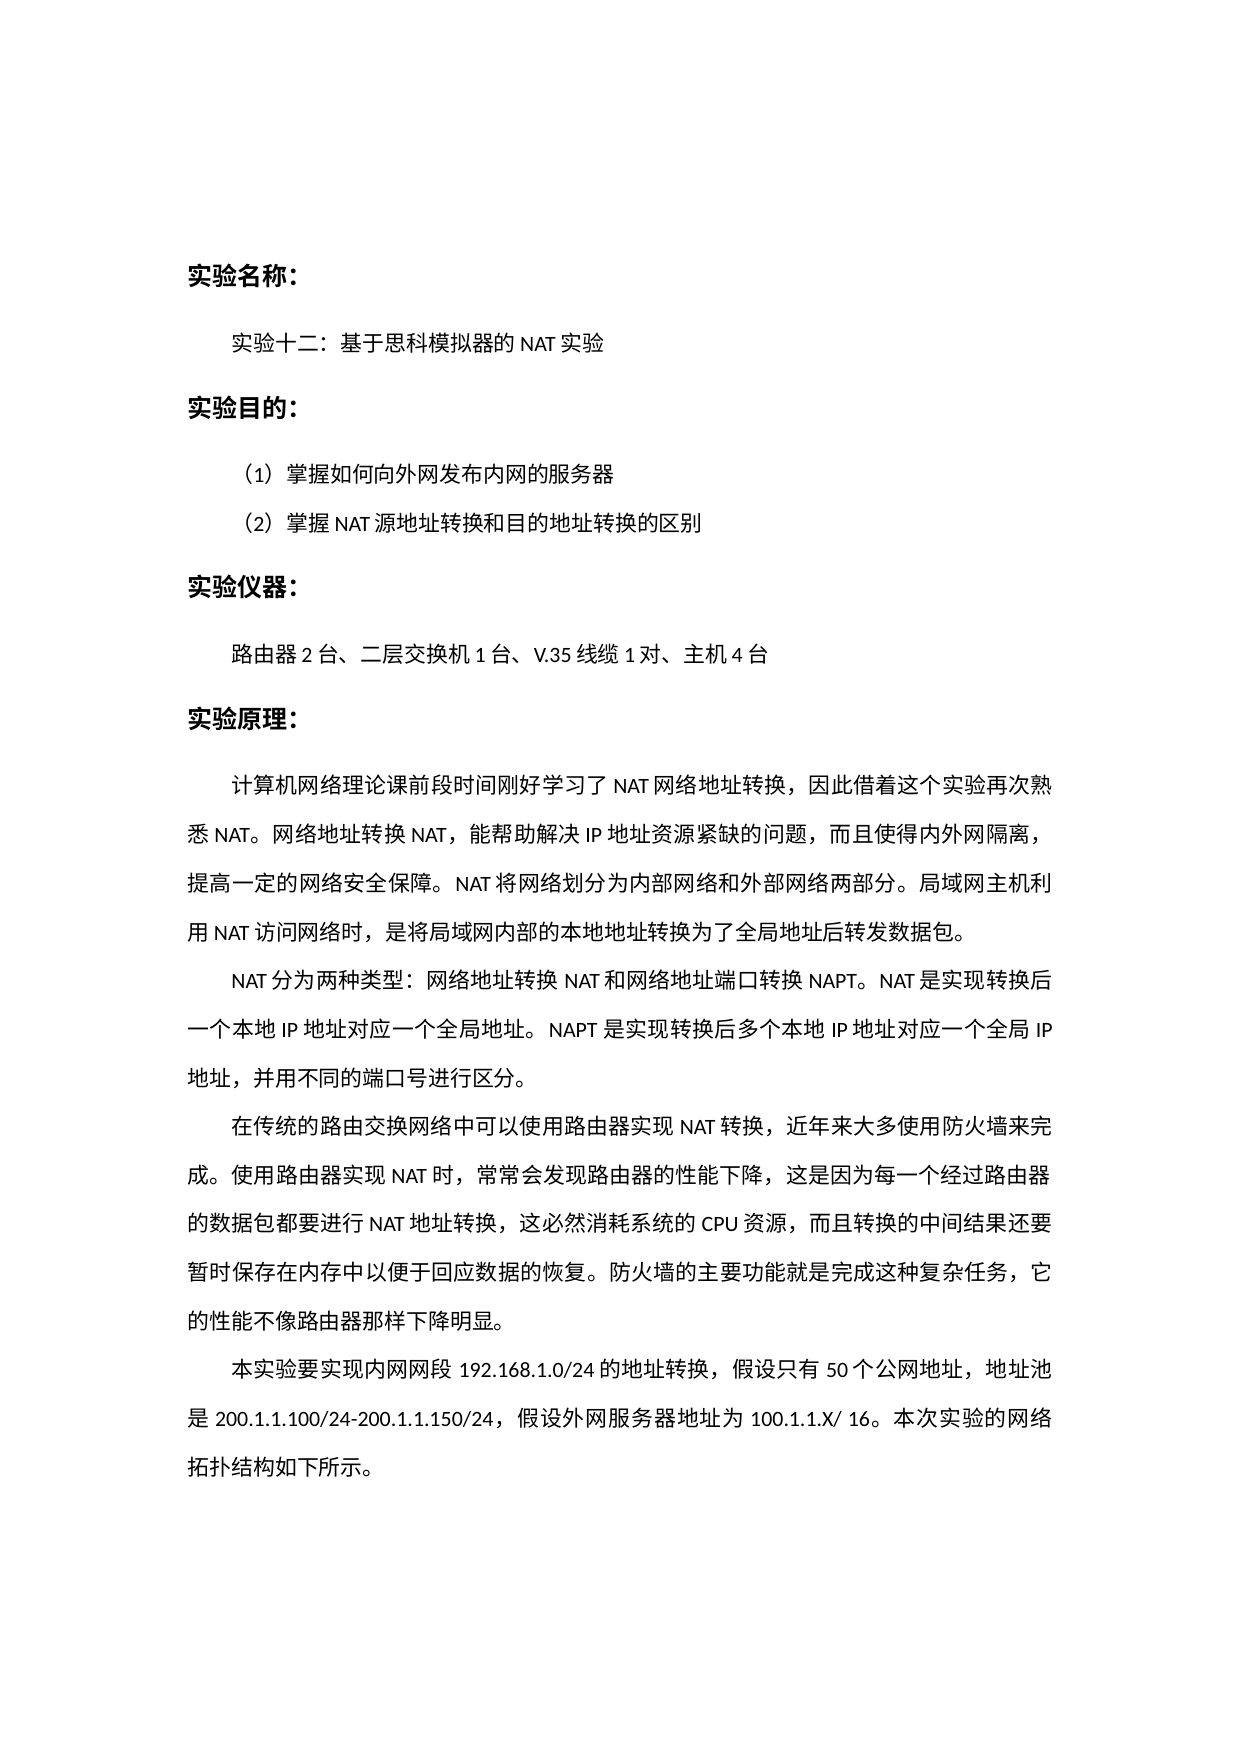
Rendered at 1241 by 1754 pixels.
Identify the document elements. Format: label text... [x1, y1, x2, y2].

text 实验名称： [187, 242, 1053, 307]
text （2）掌握NAT源地址转换和目的地址转换的区别 [187, 505, 1053, 538]
text 在传统的路由交换网络中可以使用路由器实现NAT转换，近年来大多使用防火墙来完成。使用路由器实现NAT 时，常常会发现路由器的性能下降，这是因为每一个经过路由器的数据包都要进行NAT地址转换，这必然消耗系统的CPU资源，而且转换的中间结果还要暂时保存在内存中以便于回应数据的恢复。防火墙的主要功能就是完成这种复杂任务，它的性能不像路由器那样下降明显。 [187, 1108, 1053, 1336]
text 实验仪器： [187, 553, 1053, 618]
text 本实验要实现内网网段192.168.1.0/24的地址转换，假设只有50个公网地址，地址池是200.1.1.100/24-200.1.1.150/24，假设外网服务器地址为100.1.1.X/ 16。本次实验的网络拓扑结构如下所示。 [187, 1352, 1053, 1482]
text 计算机网络理论课前段时间刚好学习了NAT网络地址转换，因此借着这个实验再次熟悉NAT。网络地址转换NAT，能帮助解决IP地址资源紧缺的问题，而且使得内外网隔离，提高一定的网络安全保障。NAT将网络划分为内部网络和外部网络两部分。局域网主机利用NAT访问网络时，是将局域网内部的本地地址转换为了全局地址后转发数据包。 [187, 768, 1053, 947]
text （1）掌握如何向外网发布内网的服务器 [187, 457, 1053, 489]
text 实验十二：基于思科模拟器的NAT实验 [187, 325, 1053, 358]
text 实验目的： [187, 374, 1053, 439]
text 路由器2台、二层交换机1台、V.35线缆1对、主机4台 [187, 637, 1053, 669]
text NAT分为两种类型：网络地址转换NAT和网络地址端口转换NAPT。NAT是实现转换后一个本地IP地址对应一个全局地址。NAPT 是实现转换后多个本地IP地址对应一个全局IP地址，并用不同的端口号进行区分。 [187, 963, 1053, 1093]
text 实验原理： [187, 685, 1053, 750]
